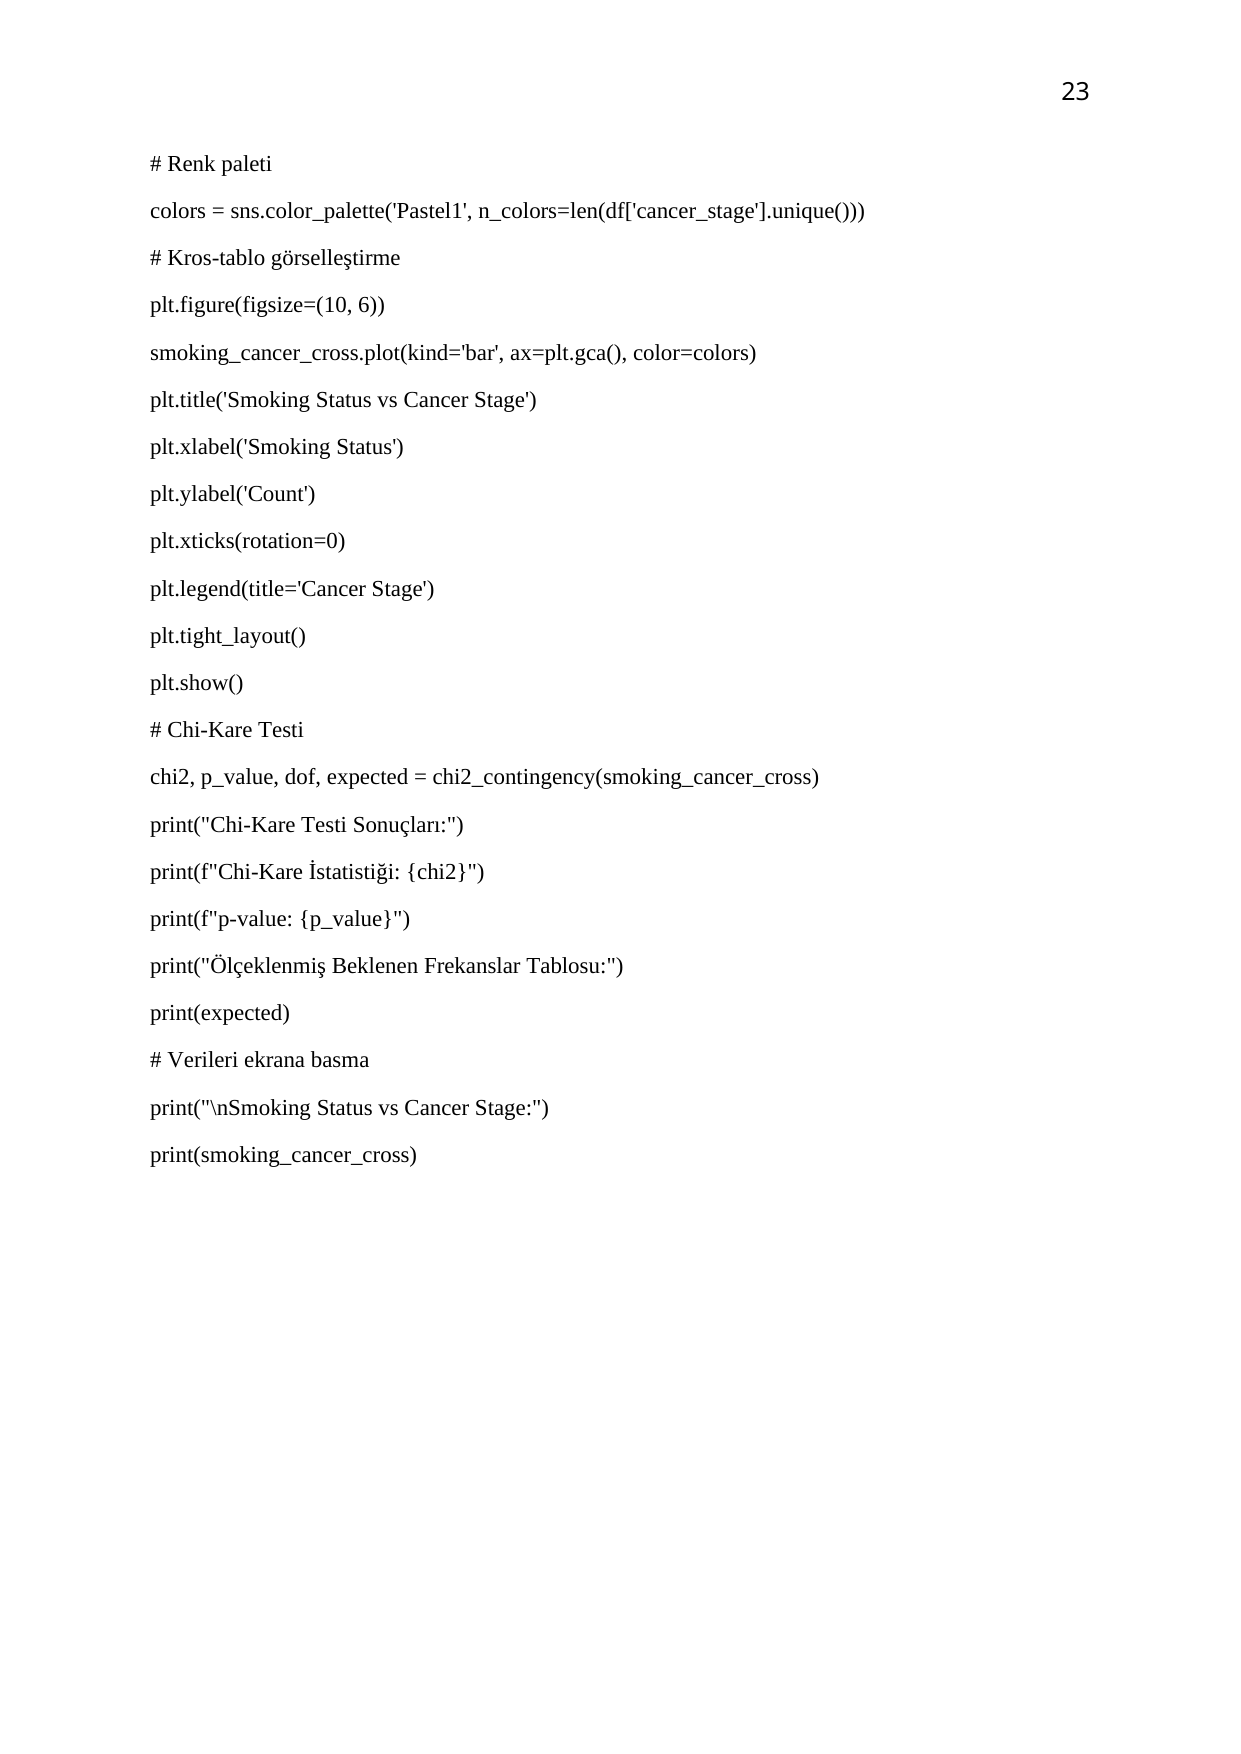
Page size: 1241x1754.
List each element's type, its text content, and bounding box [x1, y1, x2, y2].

text print(f"p-value: {p_value}") [150, 905, 1090, 931]
text # Verileri ekrana basma [150, 1047, 1090, 1073]
text # Chi-Kare Testi [150, 716, 1090, 743]
text plt.figure(figsize=(10, 6)) [150, 292, 1090, 318]
text plt.xticks(rotation=0) [150, 527, 1090, 554]
text print("Ölçeklenmiş Beklenen Frekanslar Tablosu:") [150, 952, 1090, 978]
text colors = sns.color_palette('Pastel1', n_colors=len(df['cancer_stage'].unique())) [150, 197, 1090, 223]
text print(smoking_cancer_cross) [150, 1141, 1090, 1167]
text plt.xlabel('Smoking Status') [150, 433, 1090, 459]
text plt.legend(title='Cancer Stage') [150, 575, 1090, 601]
text smoking_cancer_cross.plot(kind='bar', ax=plt.gca(), color=colors) [150, 339, 1090, 365]
text print("\nSmoking Status vs Cancer Stage:") [150, 1094, 1090, 1120]
text print(expected) [150, 999, 1090, 1026]
text print("Chi-Kare Testi Sonuçları:") [150, 811, 1090, 837]
text plt.show() [150, 669, 1090, 695]
text chi2, p_value, dof, expected = chi2_contingency(smoking_cancer_cross) [150, 763, 1090, 790]
text plt.title('Smoking Status vs Cancer Stage') [150, 386, 1090, 412]
text print(f"Chi-Kare İstatistiği: {chi2}") [150, 858, 1090, 884]
text plt.ylabel('Count') [150, 480, 1090, 507]
text # Renk paleti [150, 150, 1090, 176]
text plt.tight_layout() [150, 622, 1090, 648]
text # Kros-tablo görselleştirme [150, 244, 1090, 271]
